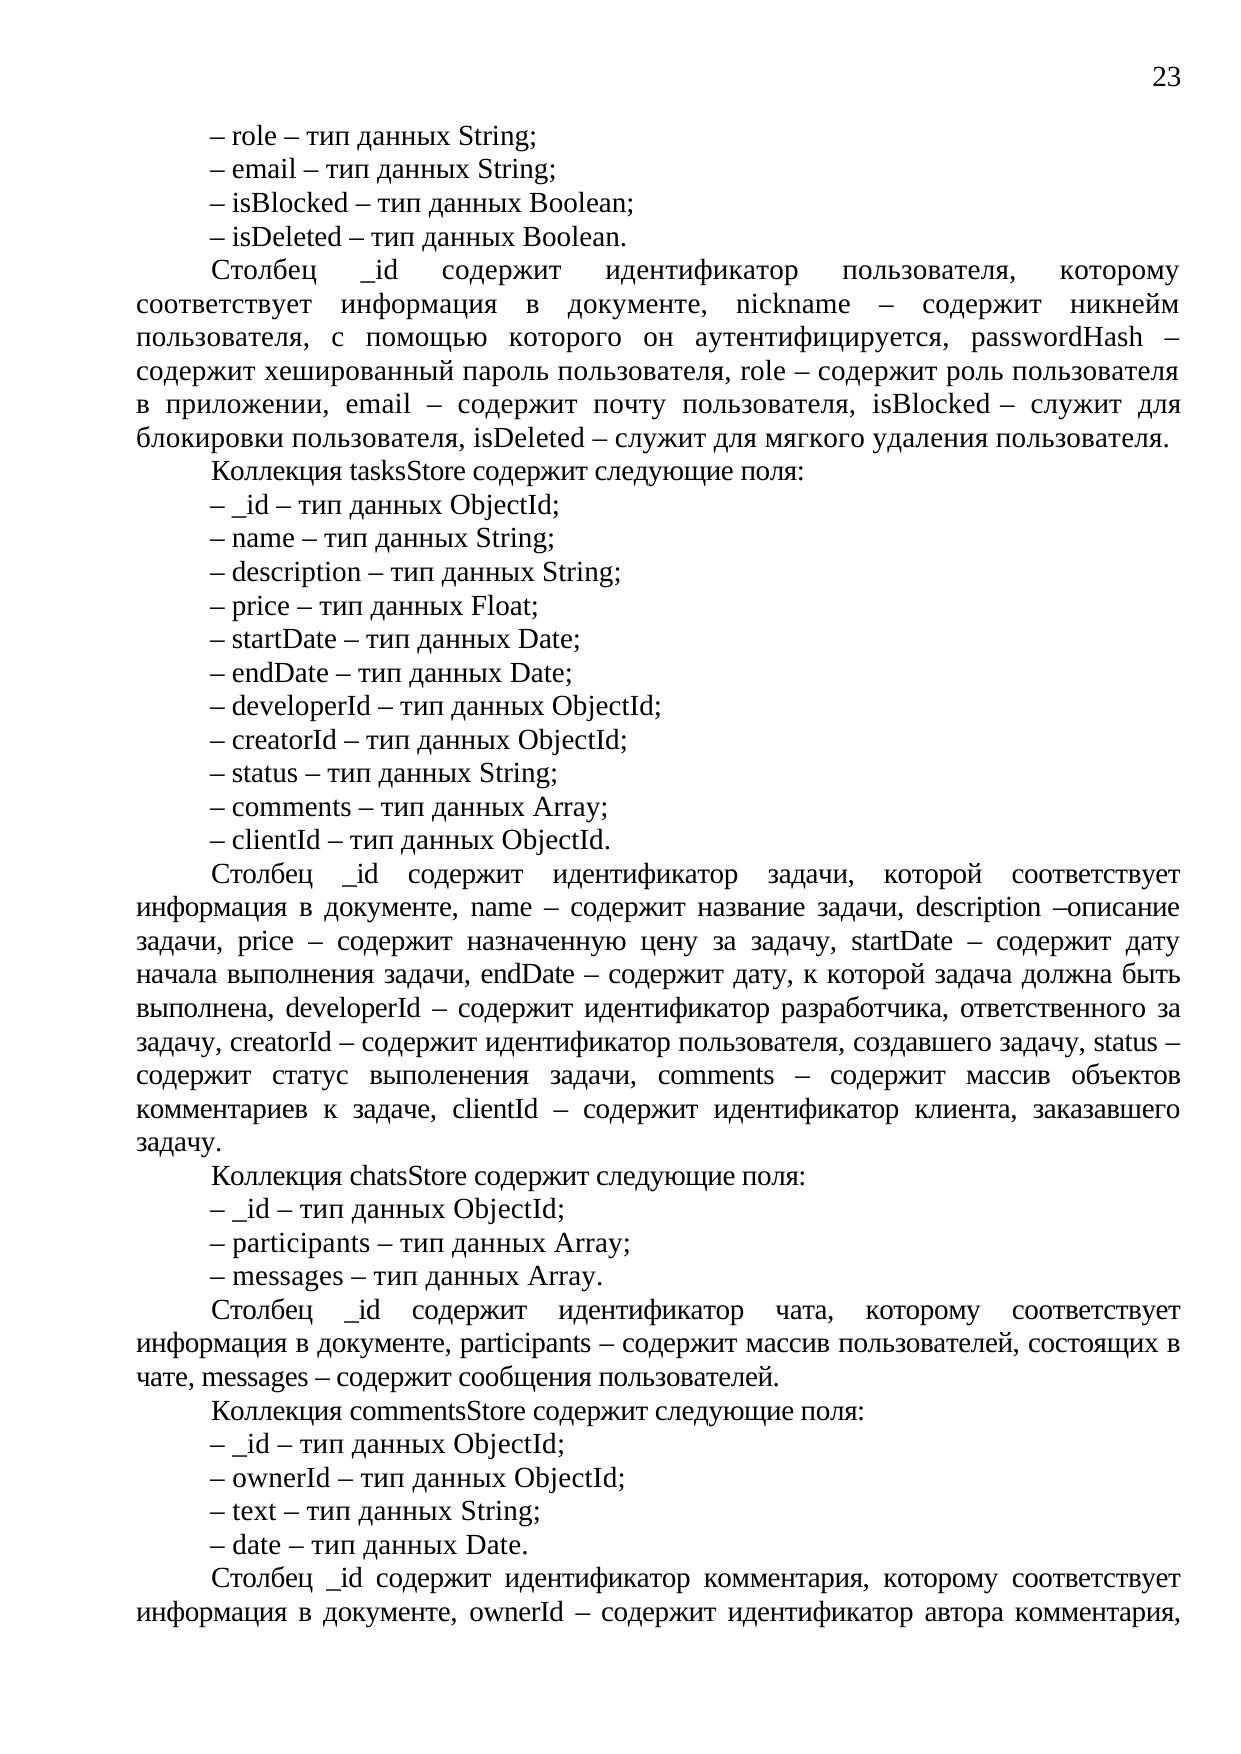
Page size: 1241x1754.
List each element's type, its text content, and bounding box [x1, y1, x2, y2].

text Коллекция chatsStore содержит следующие поля: [136, 1158, 1181, 1191]
list _id – тип данных ObjectId; [136, 1426, 1181, 1460]
list _id – тип данных ObjectId; [136, 487, 1181, 521]
list comments – тип данных Array; [136, 789, 1181, 822]
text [136, 1560, 1181, 1627]
list participants – тип данных Array; [136, 1225, 1181, 1258]
list isDeleted – тип данных Boolean. [136, 219, 1181, 252]
list text – тип данных String; [136, 1493, 1181, 1527]
list isBlocked – тип данных Boolean; [136, 185, 1181, 219]
list developerId – тип данных ObjectId; [136, 688, 1181, 722]
list role – тип данных String; [136, 118, 1181, 152]
list endDate – тип данных Date; [136, 655, 1181, 688]
text Коллекция tasksStore содержит следующие поля: [136, 453, 1181, 487]
text Коллекция commentsStore содержит следующие поля: [136, 1393, 1181, 1426]
list startDate – тип данных Date; [136, 621, 1181, 655]
text Столбец _id содержит идентификатор пользователя, которому соответствует информация в документе, nickname – содержит никнейм пользователя, с помощью которого он аутентифицируется, passwordHash – содержит хешированный пароль пользователя, role – содержит роль пользователя в приложении, email – содержит почту пользователя, isBlocked – служит для блокировки пользователя, isDeleted – служит для мягкого удаления пользователя. [136, 252, 1181, 453]
list ownerId – тип данных ObjectId; [136, 1460, 1181, 1493]
list status – тип данных String; [136, 755, 1181, 789]
list messages – тип данных Array. [136, 1258, 1181, 1292]
list creatorId – тип данных ObjectId; [136, 722, 1181, 755]
text Столбец _id содержит идентификатор задачи, которой соответствует информация в документе, name – содержит название задачи, description –описание задачи, price – содержит назначенную цену за задачу, startDate – содержит дату начала выполнения задачи, endDate – содержит дату, к которой задача должна быть выполнена, developerId – содержит идентификатор разработчика, ответственного за задачу, creatorId – содержит идентификатор пользователя, создавшего задачу, status – содержит статус выполенения задачи, comments – содержит массив объектов комментариев к задаче, clientId – содержит идентификатор клиента, заказавшего задачу. [136, 856, 1181, 1158]
list _id – тип данных ObjectId; [136, 1191, 1181, 1225]
list clientId – тип данных ObjectId. [136, 822, 1181, 856]
list date – тип данных Date. [136, 1527, 1181, 1560]
list email – тип данных String; [136, 152, 1181, 185]
list name – тип данных String; [136, 521, 1181, 554]
text Столбец _id содержит идентификатор чата, которому соответствует информация в документе, participants – содержит массив пользователей, состоящих в чате, messages – содержит сообщения пользователей. [136, 1292, 1181, 1393]
list description – тип данных String; [136, 554, 1181, 588]
list price – тип данных Float; [136, 588, 1181, 621]
